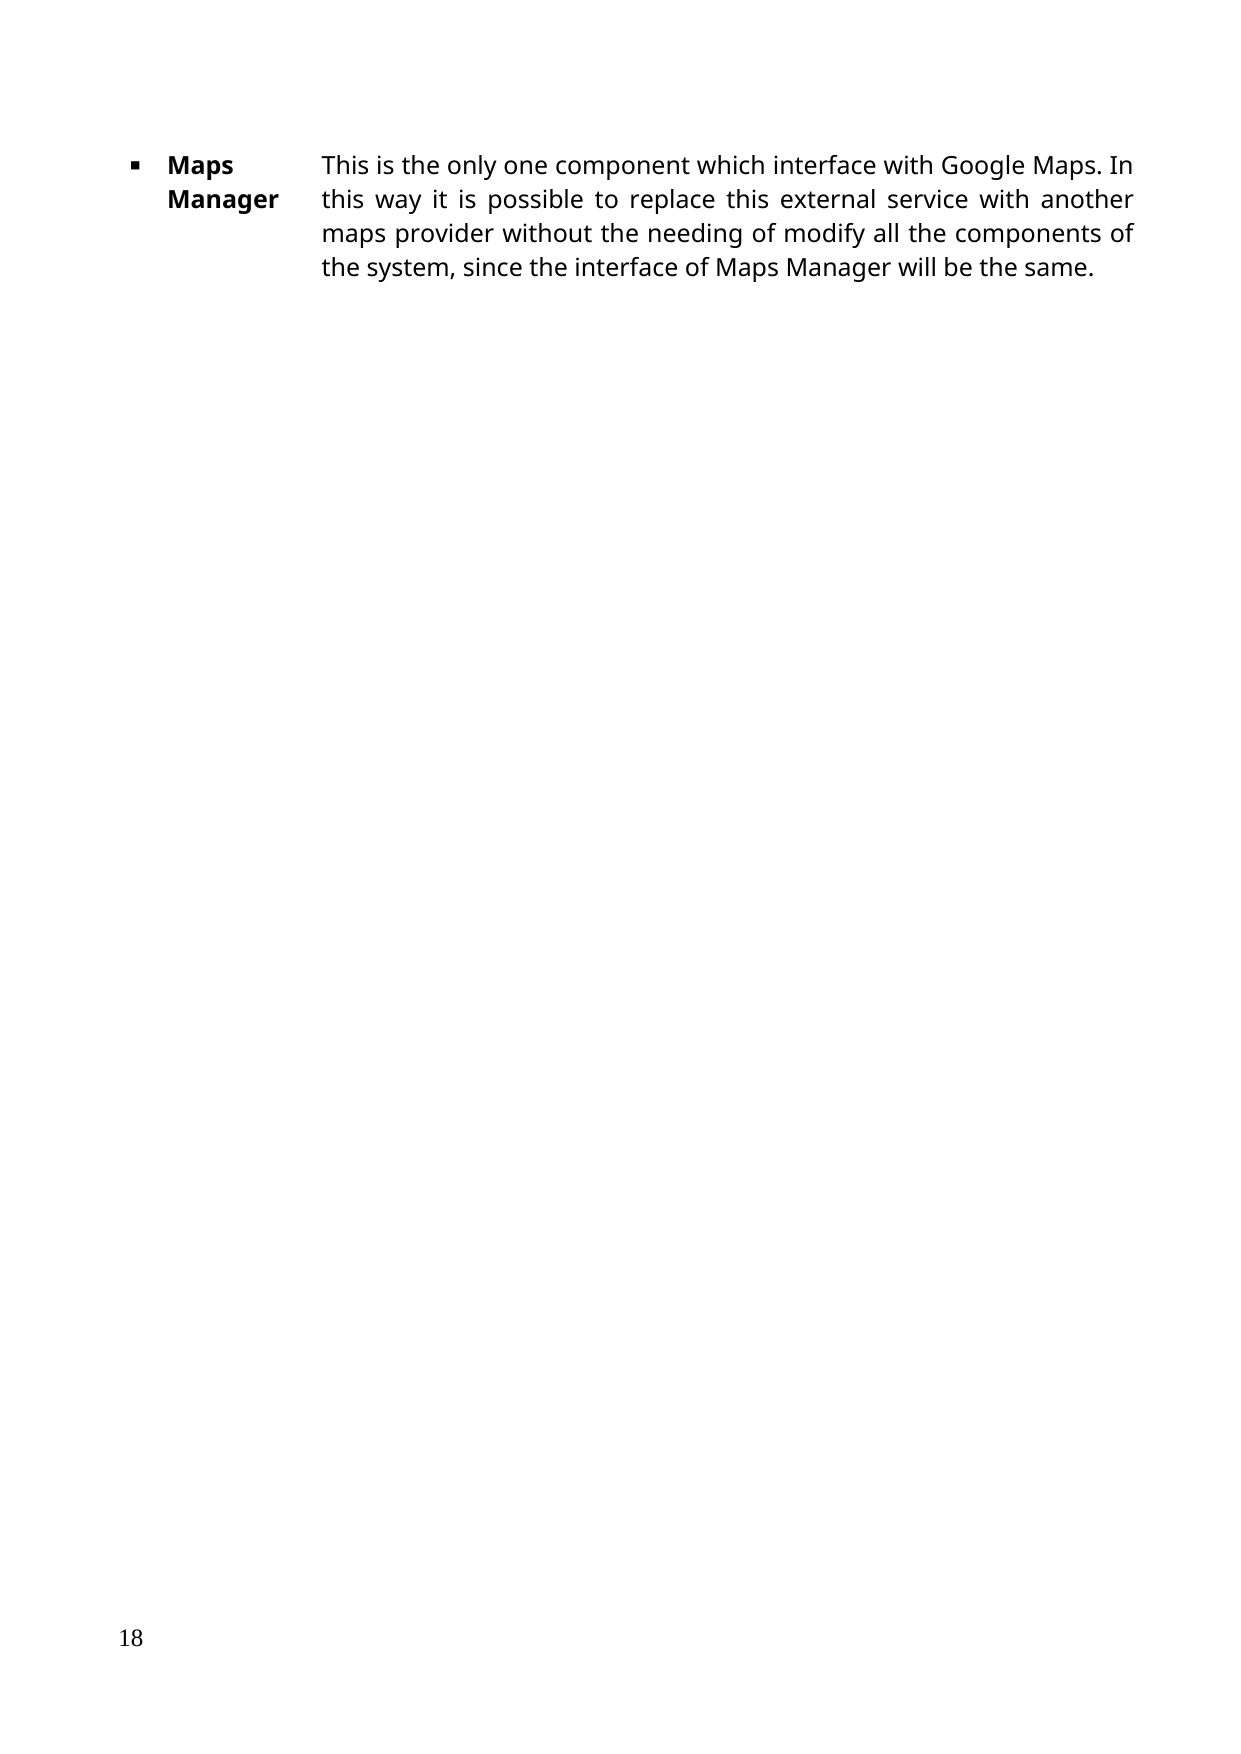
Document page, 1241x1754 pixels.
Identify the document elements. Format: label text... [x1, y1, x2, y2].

table_cell This is the only one component which interface with Google Maps. In this way it is possible to replace this external service with another maps provider without the needing of modify all the components of the system, since the interface of Maps Manager will be the same. [310, 148, 1146, 284]
table_cell Maps Manager [118, 148, 310, 284]
